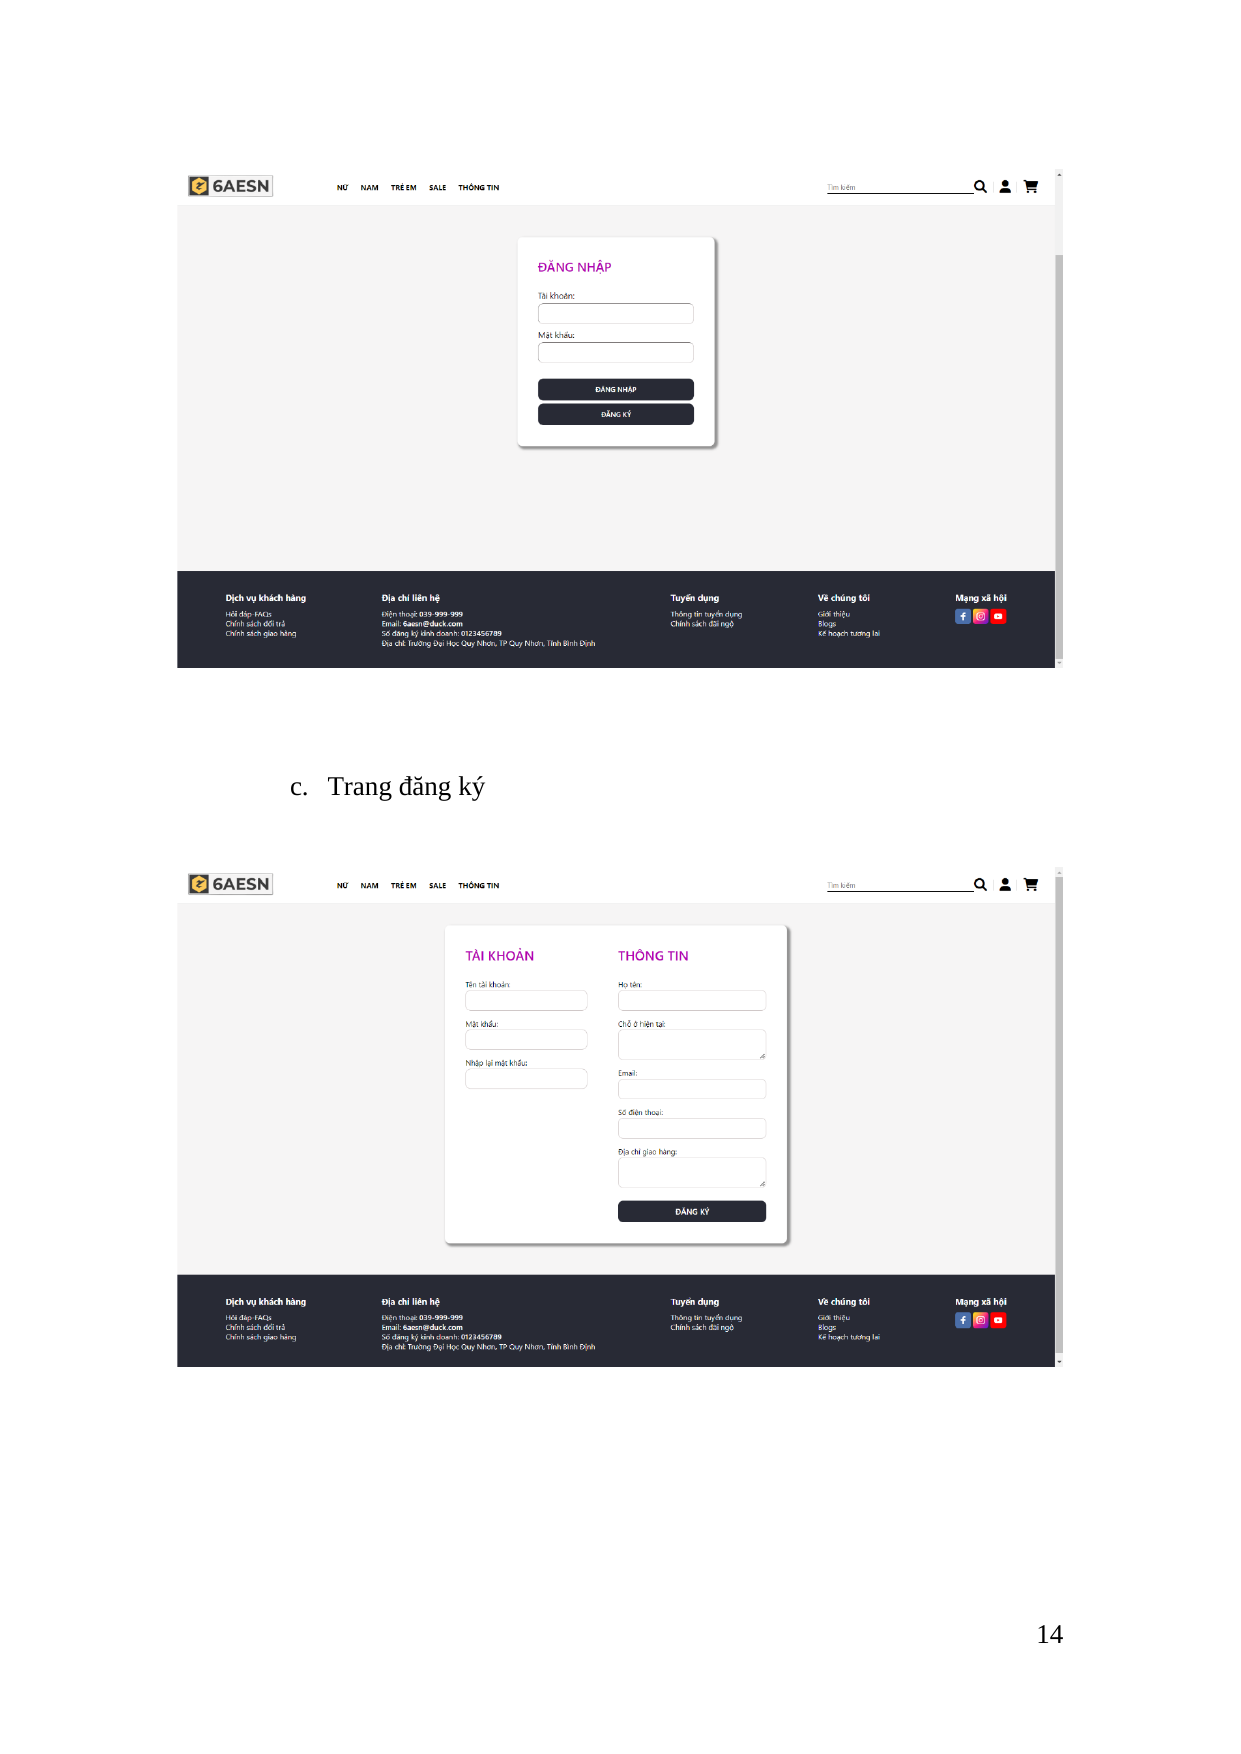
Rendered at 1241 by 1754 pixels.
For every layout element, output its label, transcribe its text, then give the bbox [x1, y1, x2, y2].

list Trang đăng ký [290, 770, 1063, 801]
picture [177, 867, 1063, 1367]
picture [177, 169, 1063, 668]
